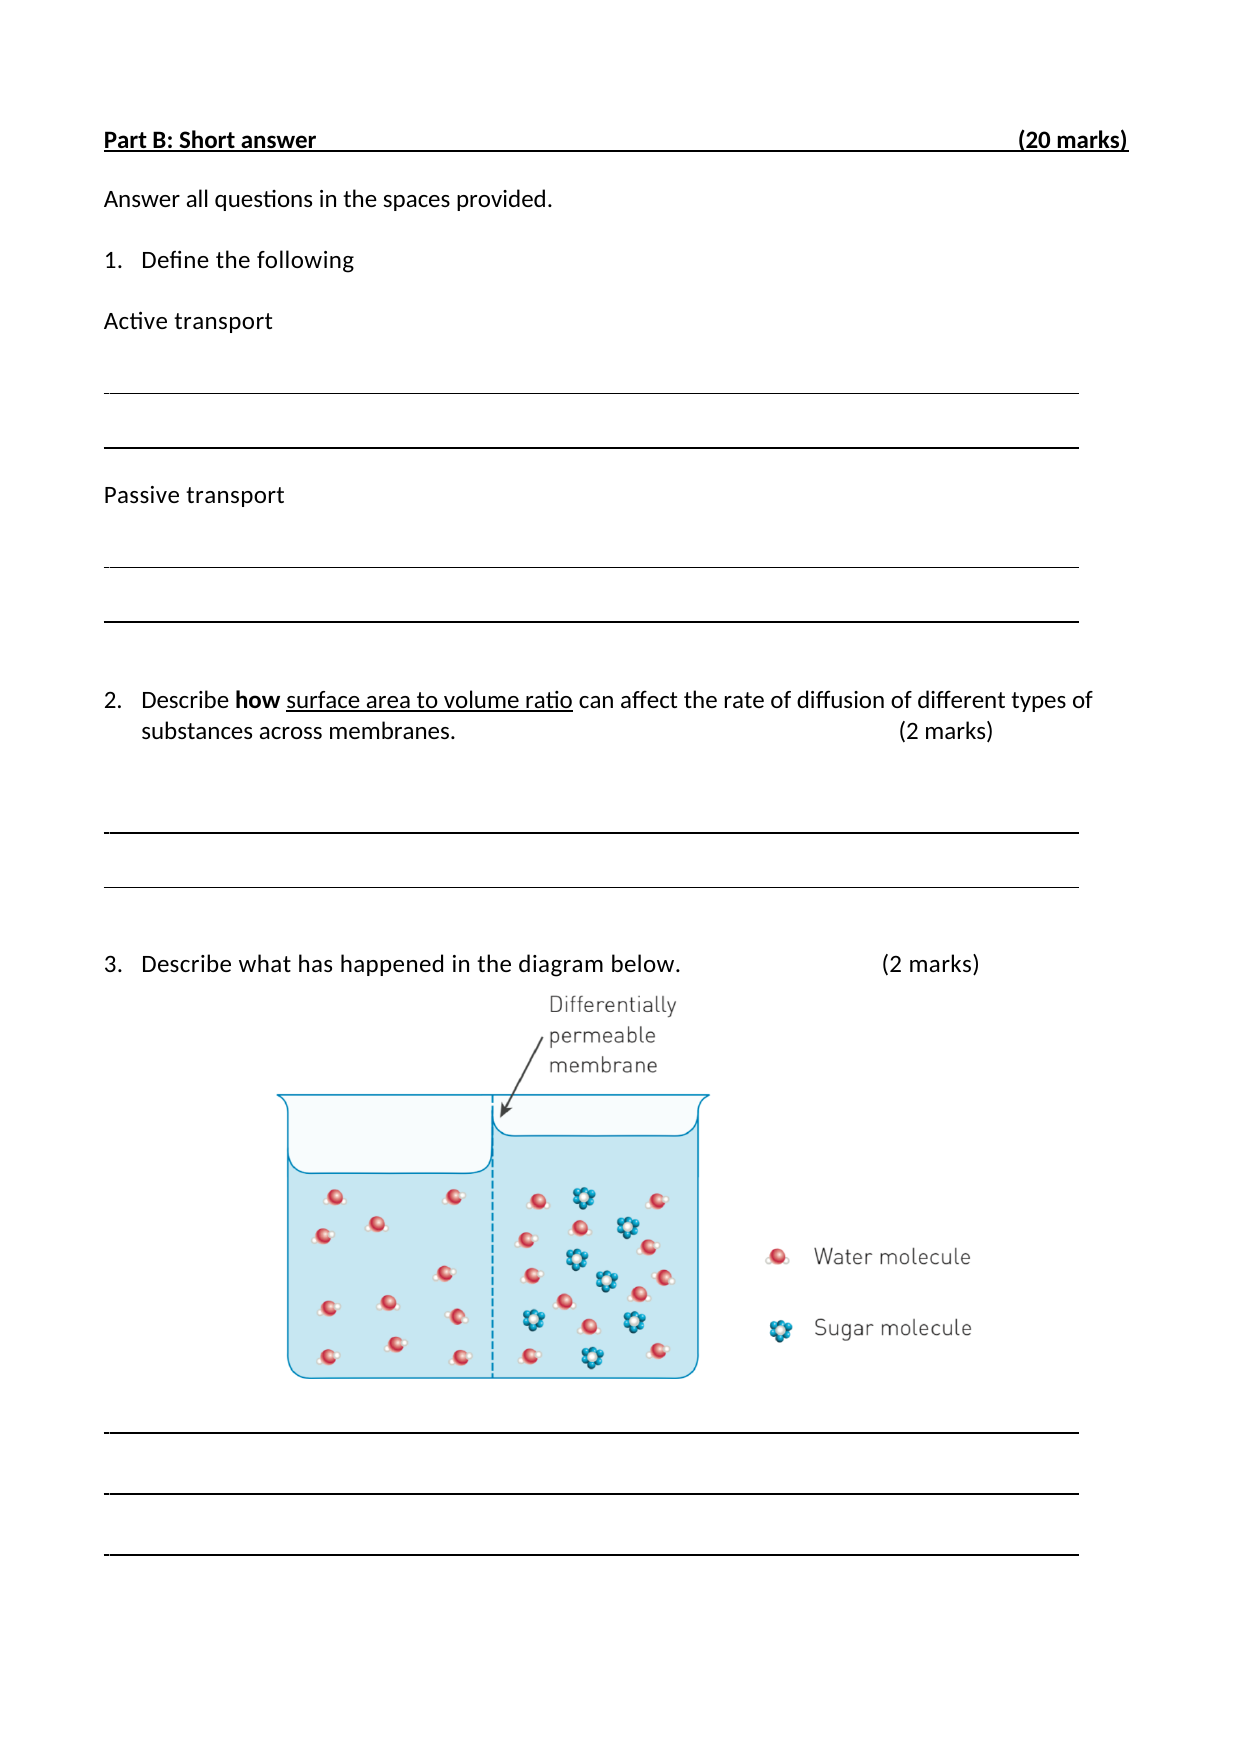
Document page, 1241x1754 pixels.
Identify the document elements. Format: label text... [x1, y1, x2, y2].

text Passive transport [103, 479, 1152, 510]
list Define the following [103, 244, 1152, 275]
text Answer all questions in the spaces provided. [103, 183, 1152, 214]
text Part B: Short answer (20 marks) [103, 124, 1155, 154]
text Active transport [103, 305, 1152, 336]
list Describe how surface area to volume ratio can affect the rate of diffusion of different types of substances across membranes. (2 marks) [103, 684, 1181, 745]
picture [265, 987, 990, 1383]
list Describe what has happened in the diagram below. (2 marks) [103, 948, 1240, 979]
